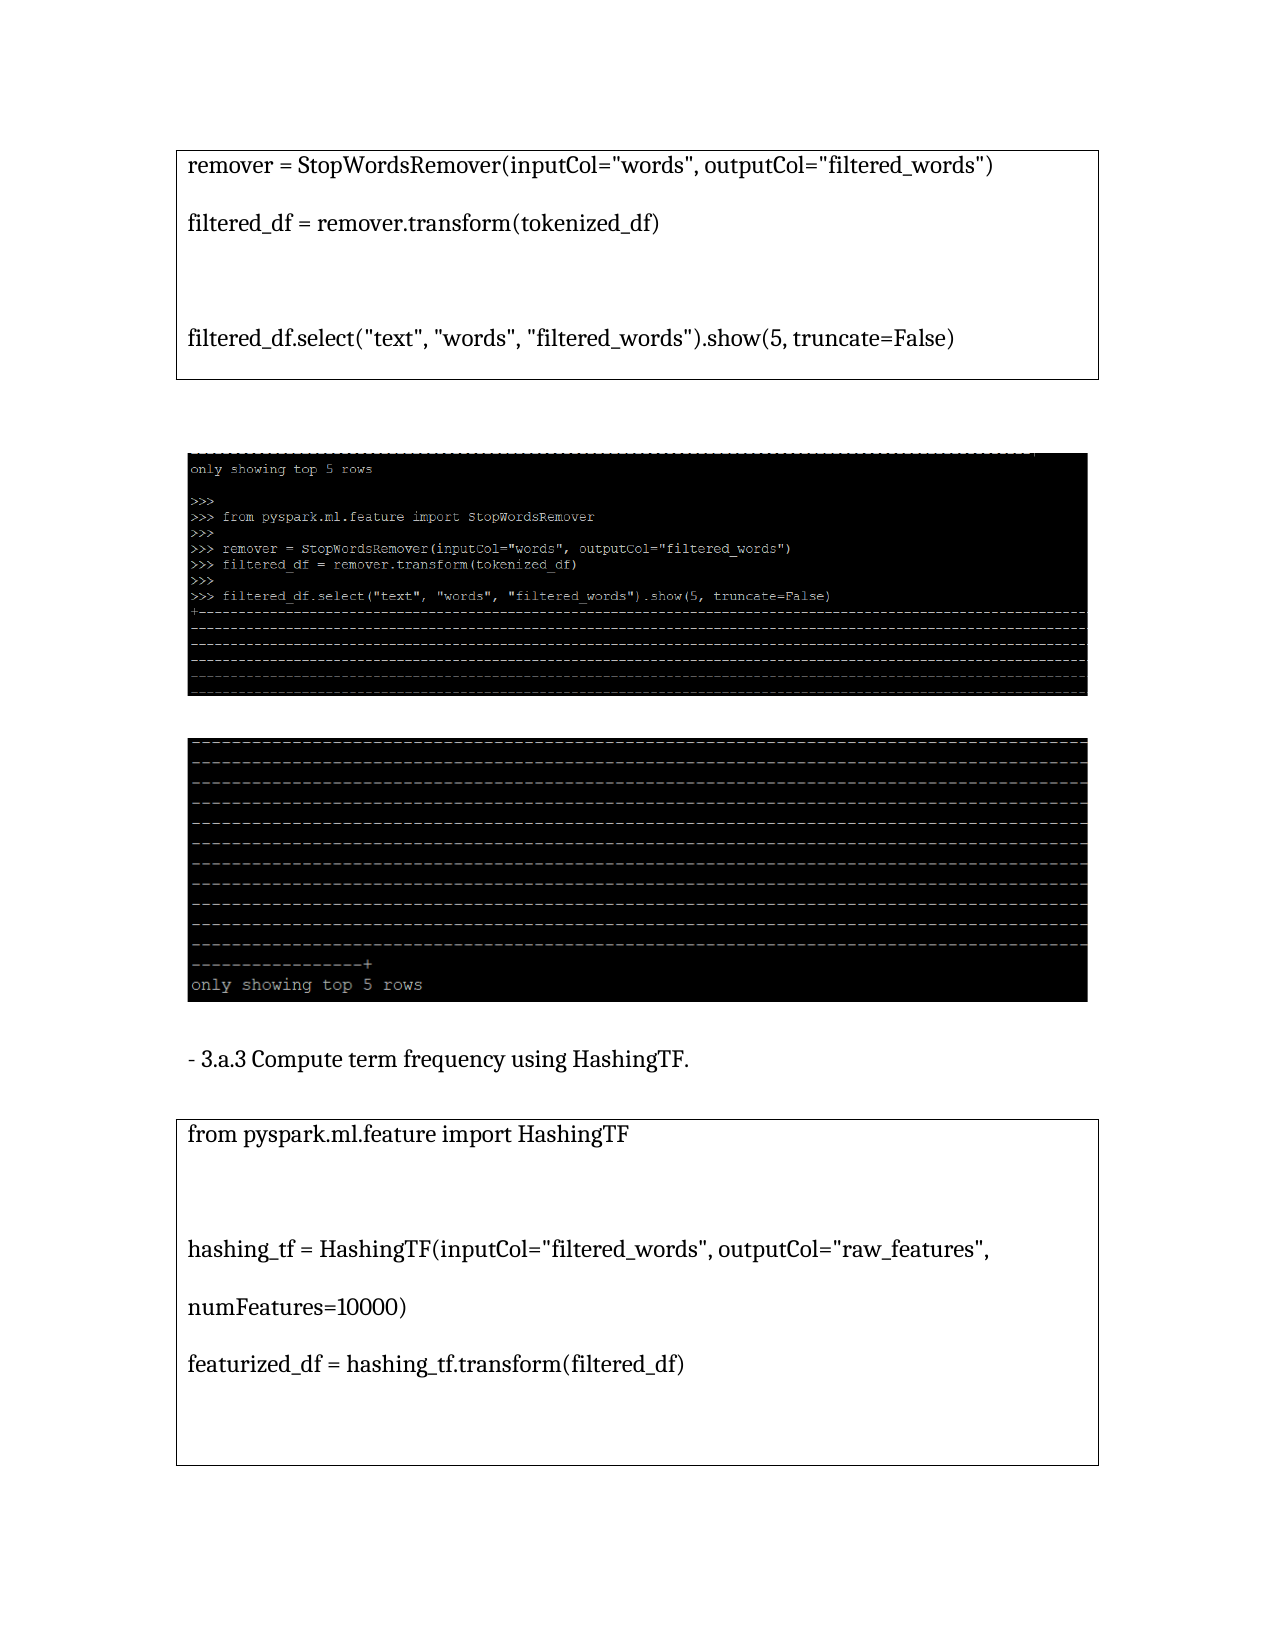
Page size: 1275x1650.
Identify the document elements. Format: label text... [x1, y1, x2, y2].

text - 3.a.3 Compute term frequency using HashingTF. [187, 1045, 1087, 1074]
picture [187, 738, 1088, 1002]
picture [187, 453, 1088, 696]
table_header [177, 151, 1098, 378]
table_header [177, 1120, 1098, 1465]
